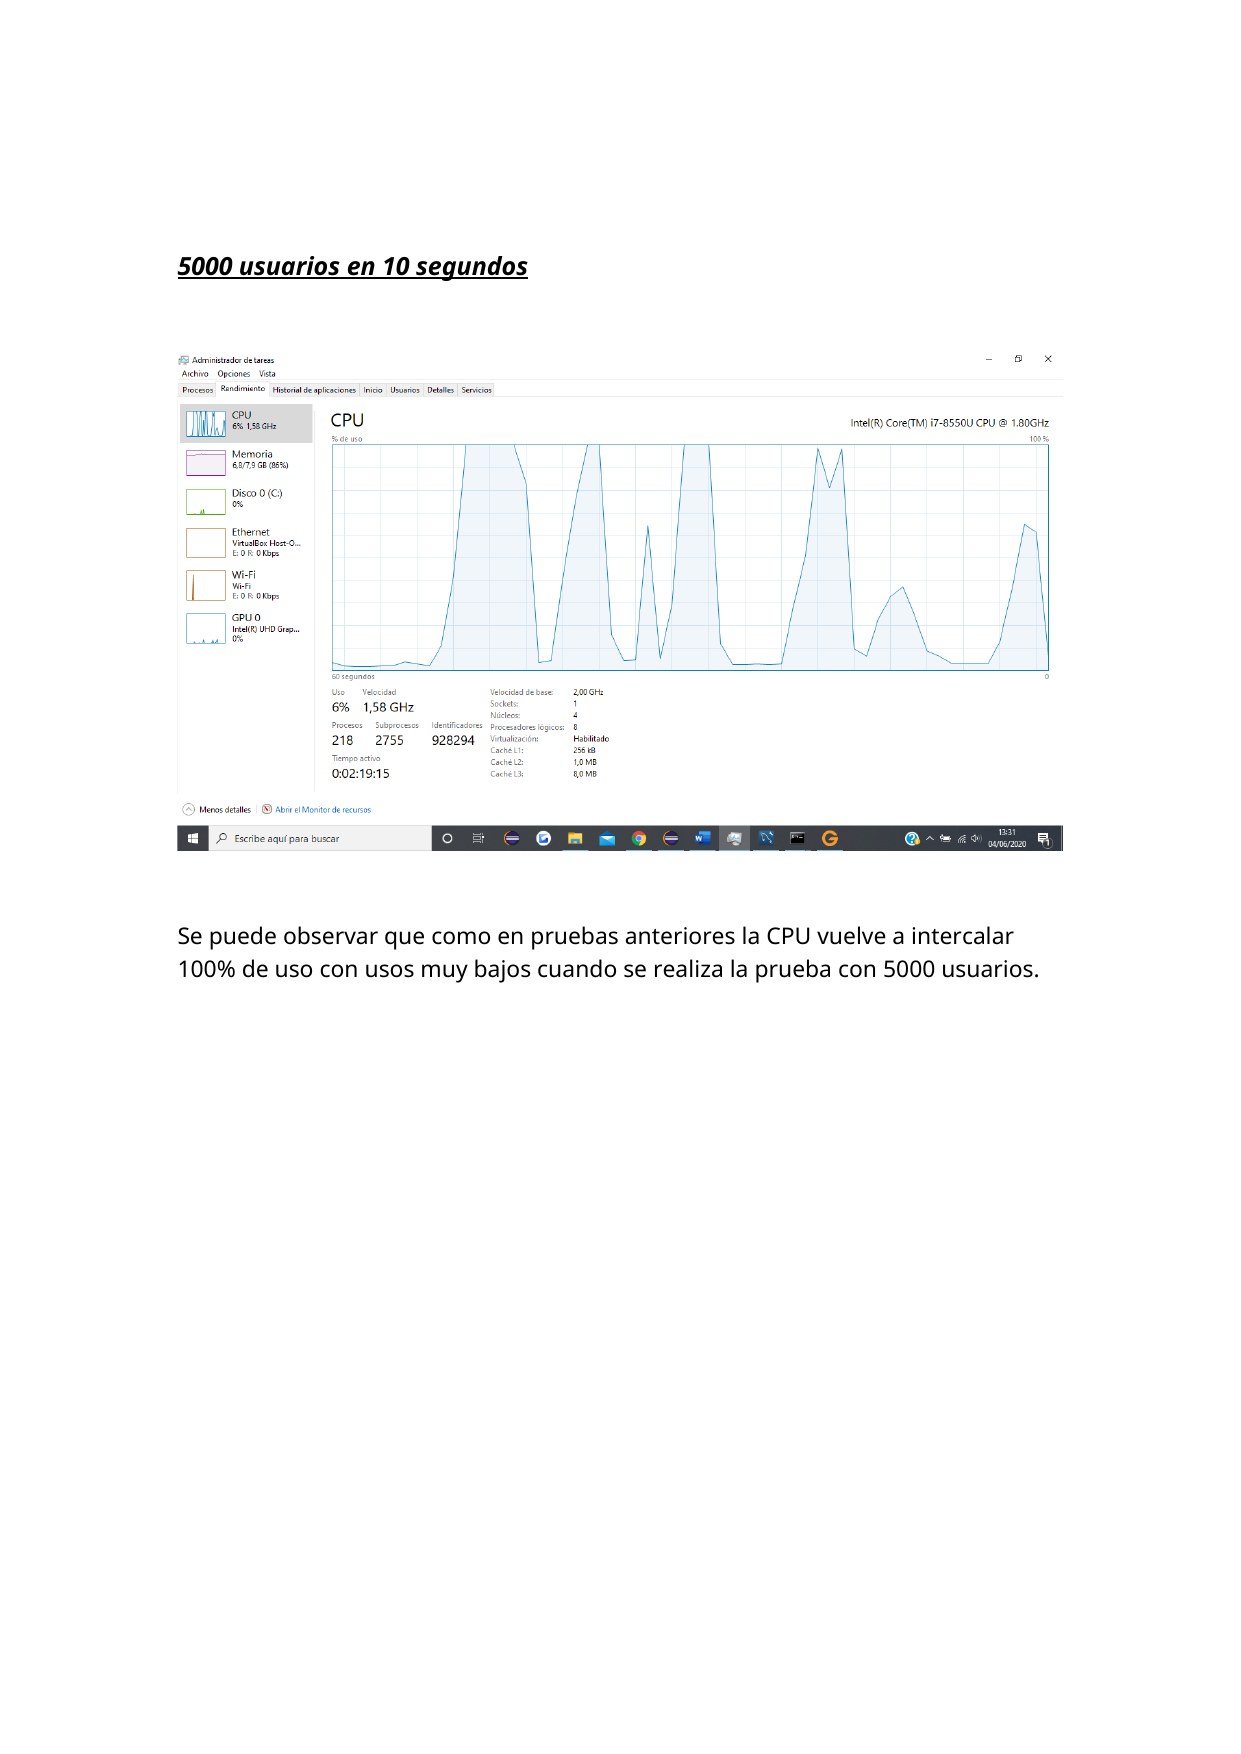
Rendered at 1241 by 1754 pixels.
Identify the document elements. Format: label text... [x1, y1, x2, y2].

text 5000 usuarios en 10 segundos [177, 248, 1063, 282]
text Se puede observar que como en pruebas anteriores la CPU vuelve a intercalar 100% de uso con usos muy bajos cuando se realiza la prueba con 5000 usuarios. [177, 919, 1063, 984]
picture [177, 352, 1063, 851]
